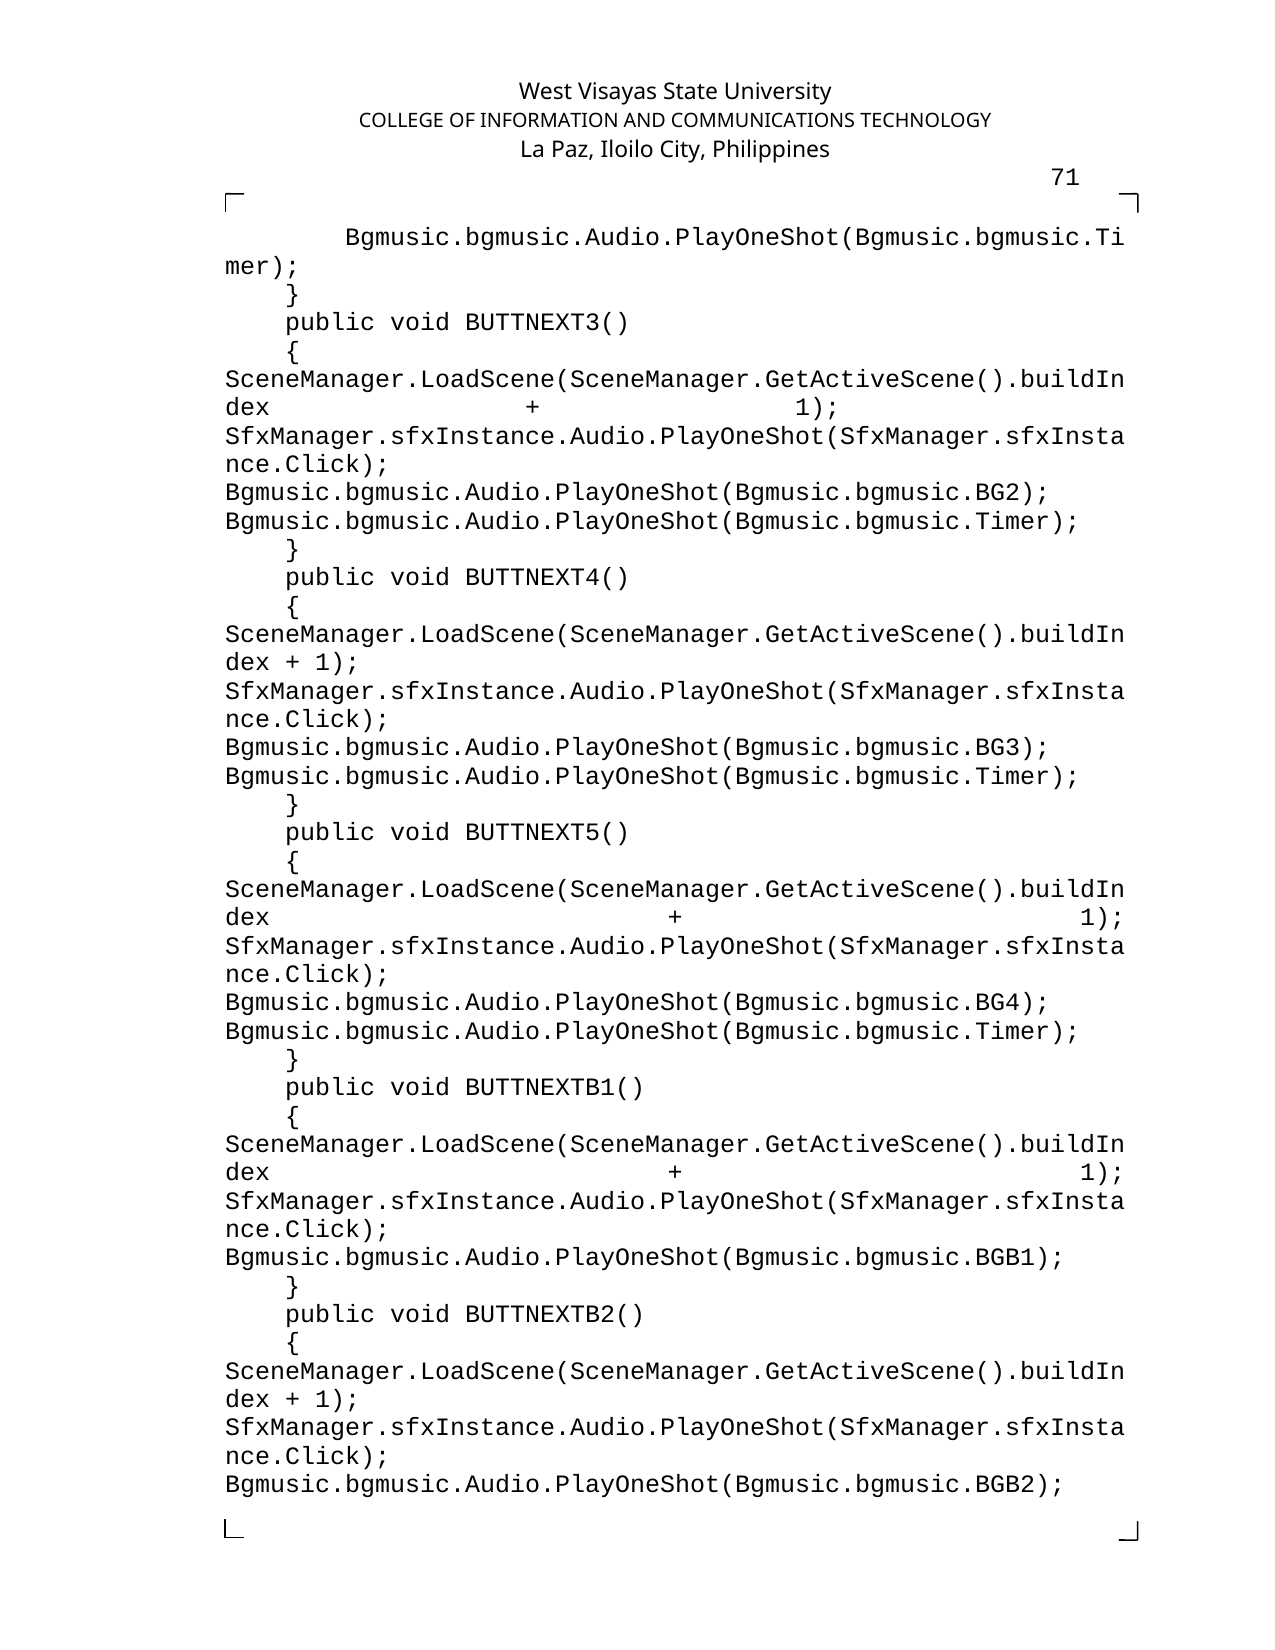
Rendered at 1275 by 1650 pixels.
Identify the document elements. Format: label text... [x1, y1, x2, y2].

text Bgmusic.bgmusic.Audio.PlayOneShot(Bgmusic.bgmusic.BGB1); [225, 1245, 1125, 1273]
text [225, 1415, 1125, 1472]
text { [225, 593, 1125, 622]
text Bgmusic.bgmusic.Audio.PlayOneShot(Bgmusic.bgmusic.BG4); [225, 990, 1125, 1018]
text public void BUTTNEXTB2() [225, 1302, 1125, 1330]
text Bgmusic.bgmusic.Audio.PlayOneShot(Bgmusic.bgmusic.Timer); [225, 508, 1125, 537]
text public void BUTTNEXT4() [225, 565, 1125, 593]
text Bgmusic.bgmusic.Audio.PlayOneShot(Bgmusic.bgmusic.BGB2); [225, 1472, 1125, 1500]
text } [225, 282, 1125, 310]
text SceneManager.LoadScene(SceneManager.GetActiveScene().buildIndex + 1); [225, 622, 1125, 678]
text SceneManager.LoadScene(SceneManager.GetActiveScene().buildIndex + 1); SfxManager.sfxInstance.Audio.PlayOneShot(SfxManager.sfxInstance.Click); [225, 877, 1125, 990]
text } [225, 1273, 1125, 1302]
text public void BUTTNEXT3() [225, 310, 1125, 338]
text { [225, 848, 1125, 877]
text SceneManager.LoadScene(SceneManager.GetActiveScene().buildIndex + 1); SfxManager.sfxInstance.Audio.PlayOneShot(SfxManager.sfxInstance.Click); [225, 367, 1125, 480]
text public void BUTTNEXTB1() [225, 1075, 1125, 1103]
text Bgmusic.bgmusic.Audio.PlayOneShot(Bgmusic.bgmusic.BG2); [225, 480, 1125, 508]
text SceneManager.LoadScene(SceneManager.GetActiveScene().buildIndex + 1); SfxManager.sfxInstance.Audio.PlayOneShot(SfxManager.sfxInstance.Click); [225, 1132, 1125, 1245]
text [225, 1358, 1125, 1415]
text } [225, 792, 1125, 820]
text { [225, 338, 1125, 367]
text { [225, 1103, 1125, 1132]
text } [225, 1047, 1125, 1075]
text } [225, 537, 1125, 565]
text Bgmusic.bgmusic.Audio.PlayOneShot(Bgmusic.bgmusic.BG3); Bgmusic.bgmusic.Audio.PlayOneShot(Bgmusic.bgmusic.Timer); [225, 735, 1125, 792]
text { [225, 1330, 1125, 1358]
text Bgmusic.bgmusic.Audio.PlayOneShot(Bgmusic.bgmusic.Timer); [225, 225, 1125, 282]
text Bgmusic.bgmusic.Audio.PlayOneShot(Bgmusic.bgmusic.Timer); [225, 1018, 1125, 1047]
text SfxManager.sfxInstance.Audio.PlayOneShot(SfxManager.sfxInstance.Click); [225, 678, 1125, 735]
text public void BUTTNEXT5() [225, 820, 1125, 848]
